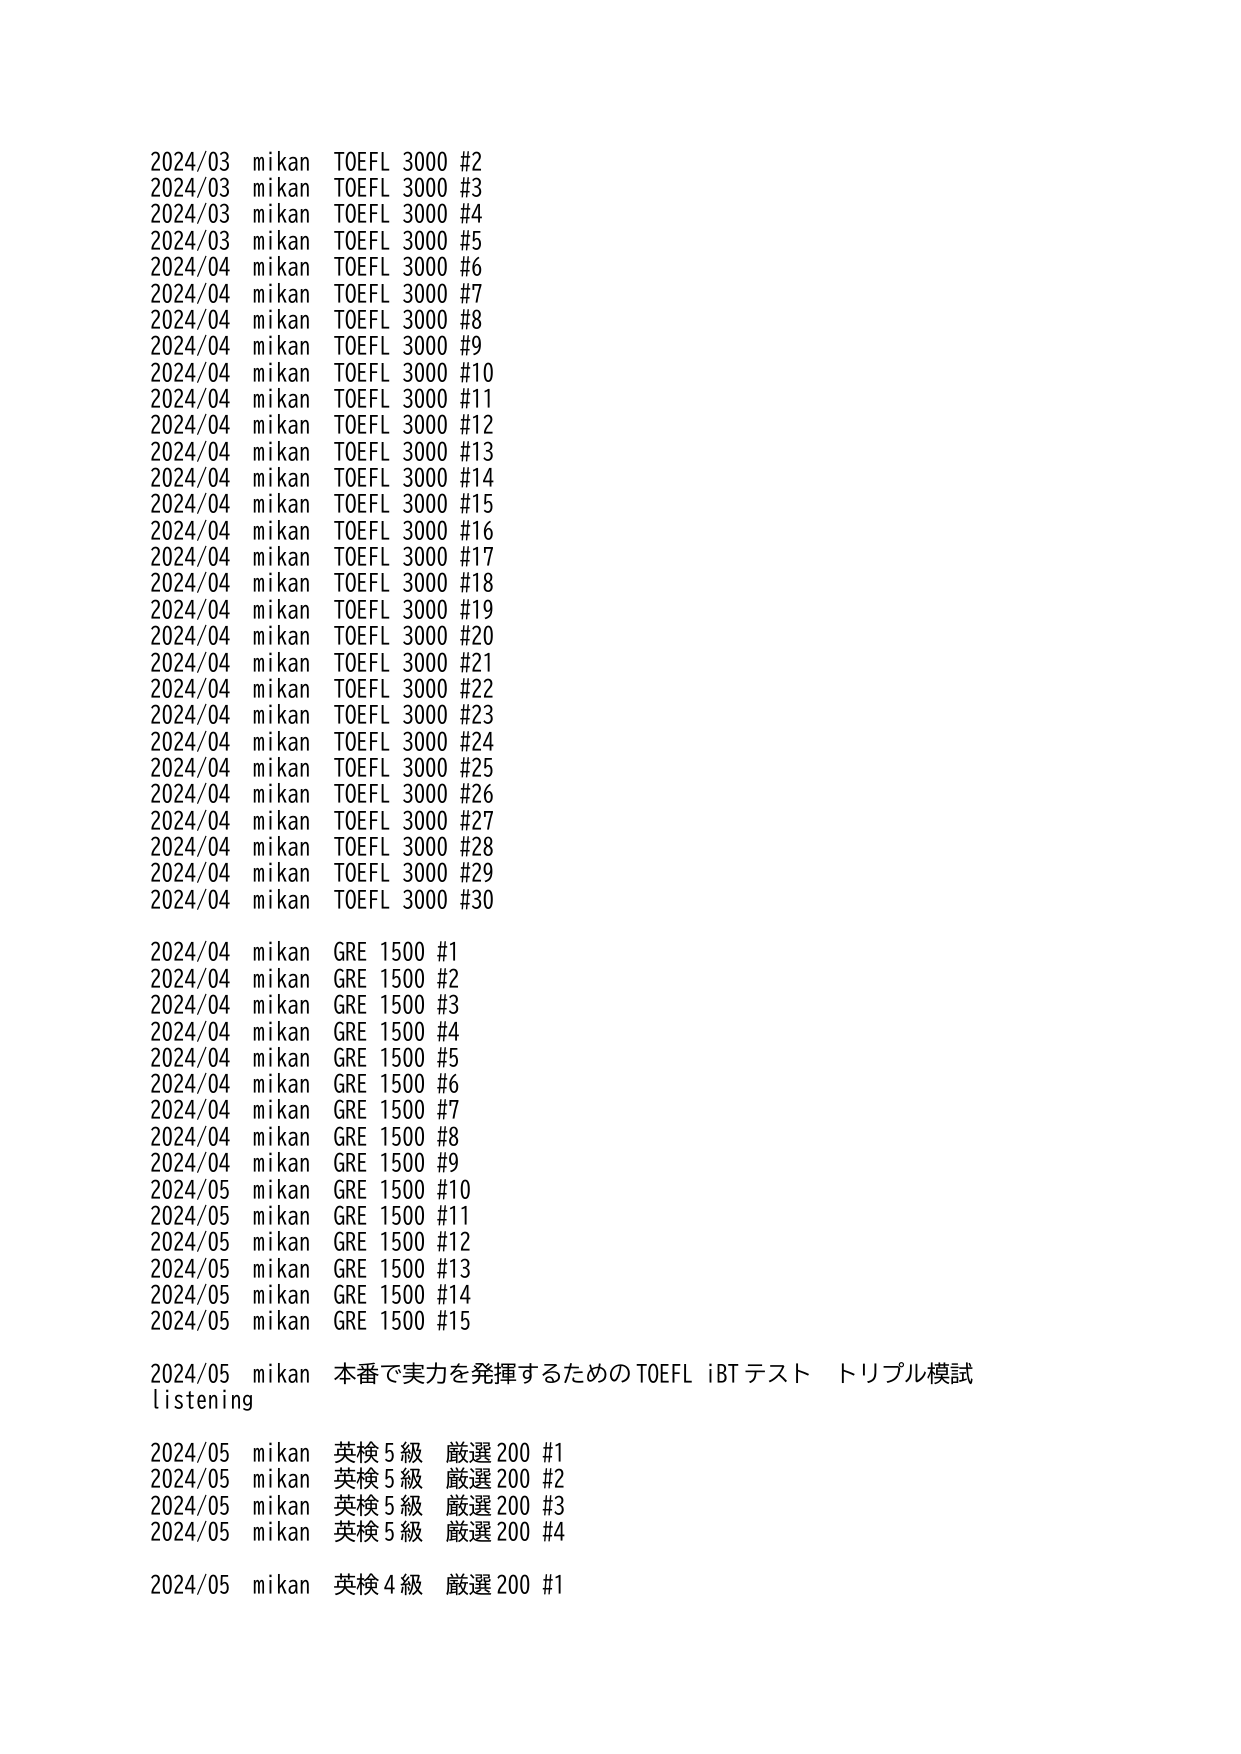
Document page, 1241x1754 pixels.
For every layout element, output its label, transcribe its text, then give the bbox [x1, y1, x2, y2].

text 2024/05 mikan 本番で実力を発揮するためのTOEFL iBTテスト トリプル模試 listening [150, 1362, 1090, 1412]
text 2024/05 mikan GRE 1500 #10 [150, 1178, 1090, 1201]
text 2024/04 mikan TOEFL 3000 #14 [150, 466, 1090, 489]
text 2024/04 mikan TOEFL 3000 #13 [150, 440, 1090, 463]
text 2024/05 mikan 英検4級 厳選200 #1 [150, 1573, 1090, 1596]
text 2024/03 mikan TOEFL 3000 #2 [150, 150, 1090, 173]
text 2024/04 mikan TOEFL 3000 #11 [150, 387, 1090, 410]
text 2024/04 mikan TOEFL 3000 #10 [150, 361, 1090, 384]
text 2024/04 mikan TOEFL 3000 #17 [150, 545, 1090, 568]
text 2024/04 mikan GRE 1500 #4 [150, 1020, 1090, 1043]
text 2024/04 mikan TOEFL 3000 #20 [150, 624, 1090, 647]
text 2024/04 mikan TOEFL 3000 #23 [150, 703, 1090, 726]
text 2024/05 mikan GRE 1500 #13 [150, 1257, 1090, 1280]
text 2024/05 mikan GRE 1500 #12 [150, 1231, 1090, 1253]
text 2024/04 mikan GRE 1500 #3 [150, 993, 1090, 1016]
text 2024/05 mikan 英検5級 厳選200 #3 [150, 1494, 1090, 1517]
text 2024/04 mikan GRE 1500 #8 [150, 1125, 1090, 1148]
text 2024/05 mikan GRE 1500 #14 [150, 1283, 1090, 1306]
text 2024/04 mikan TOEFL 3000 #19 [150, 598, 1090, 621]
text 2024/03 mikan TOEFL 3000 #3 [150, 176, 1090, 199]
text 2024/05 mikan 英検5級 厳選200 #4 [150, 1520, 1090, 1543]
text 2024/04 mikan TOEFL 3000 #25 [150, 756, 1090, 779]
text 2024/04 mikan TOEFL 3000 #7 [150, 282, 1090, 305]
text 2024/03 mikan TOEFL 3000 #4 [150, 203, 1090, 226]
text 2024/04 mikan TOEFL 3000 #26 [150, 782, 1090, 805]
text 2024/04 mikan GRE 1500 #2 [150, 967, 1090, 990]
text 2024/04 mikan GRE 1500 #9 [150, 1151, 1090, 1174]
text 2024/03 mikan TOEFL 3000 #5 [150, 229, 1090, 252]
text 2024/05 mikan 英検5級 厳選200 #1 [150, 1441, 1090, 1464]
text 2024/04 mikan TOEFL 3000 #22 [150, 677, 1090, 700]
text 2024/04 mikan TOEFL 3000 #21 [150, 651, 1090, 674]
text 2024/04 mikan TOEFL 3000 #28 [150, 835, 1090, 858]
text 2024/05 mikan GRE 1500 #15 [150, 1309, 1090, 1332]
text 2024/04 mikan TOEFL 3000 #18 [150, 572, 1090, 594]
text 2024/04 mikan TOEFL 3000 #15 [150, 493, 1090, 516]
text 2024/04 mikan GRE 1500 #5 [150, 1046, 1090, 1069]
text 2024/04 mikan TOEFL 3000 #16 [150, 519, 1090, 542]
text 2024/04 mikan TOEFL 3000 #6 [150, 255, 1090, 278]
text 2024/04 mikan GRE 1500 #7 [150, 1099, 1090, 1122]
text 2024/05 mikan GRE 1500 #11 [150, 1204, 1090, 1227]
text 2024/04 mikan GRE 1500 #1 [150, 941, 1090, 963]
text 2024/04 mikan TOEFL 3000 #29 [150, 862, 1090, 884]
text 2024/04 mikan TOEFL 3000 #12 [150, 413, 1090, 436]
text 2024/04 mikan GRE 1500 #6 [150, 1072, 1090, 1095]
text 2024/05 mikan 英検5級 厳選200 #2 [150, 1468, 1090, 1491]
text 2024/04 mikan TOEFL 3000 #24 [150, 730, 1090, 753]
text 2024/04 mikan TOEFL 3000 #27 [150, 809, 1090, 832]
text 2024/04 mikan TOEFL 3000 #8 [150, 308, 1090, 331]
text 2024/04 mikan TOEFL 3000 #9 [150, 334, 1090, 357]
text 2024/04 mikan TOEFL 3000 #30 [150, 888, 1090, 911]
